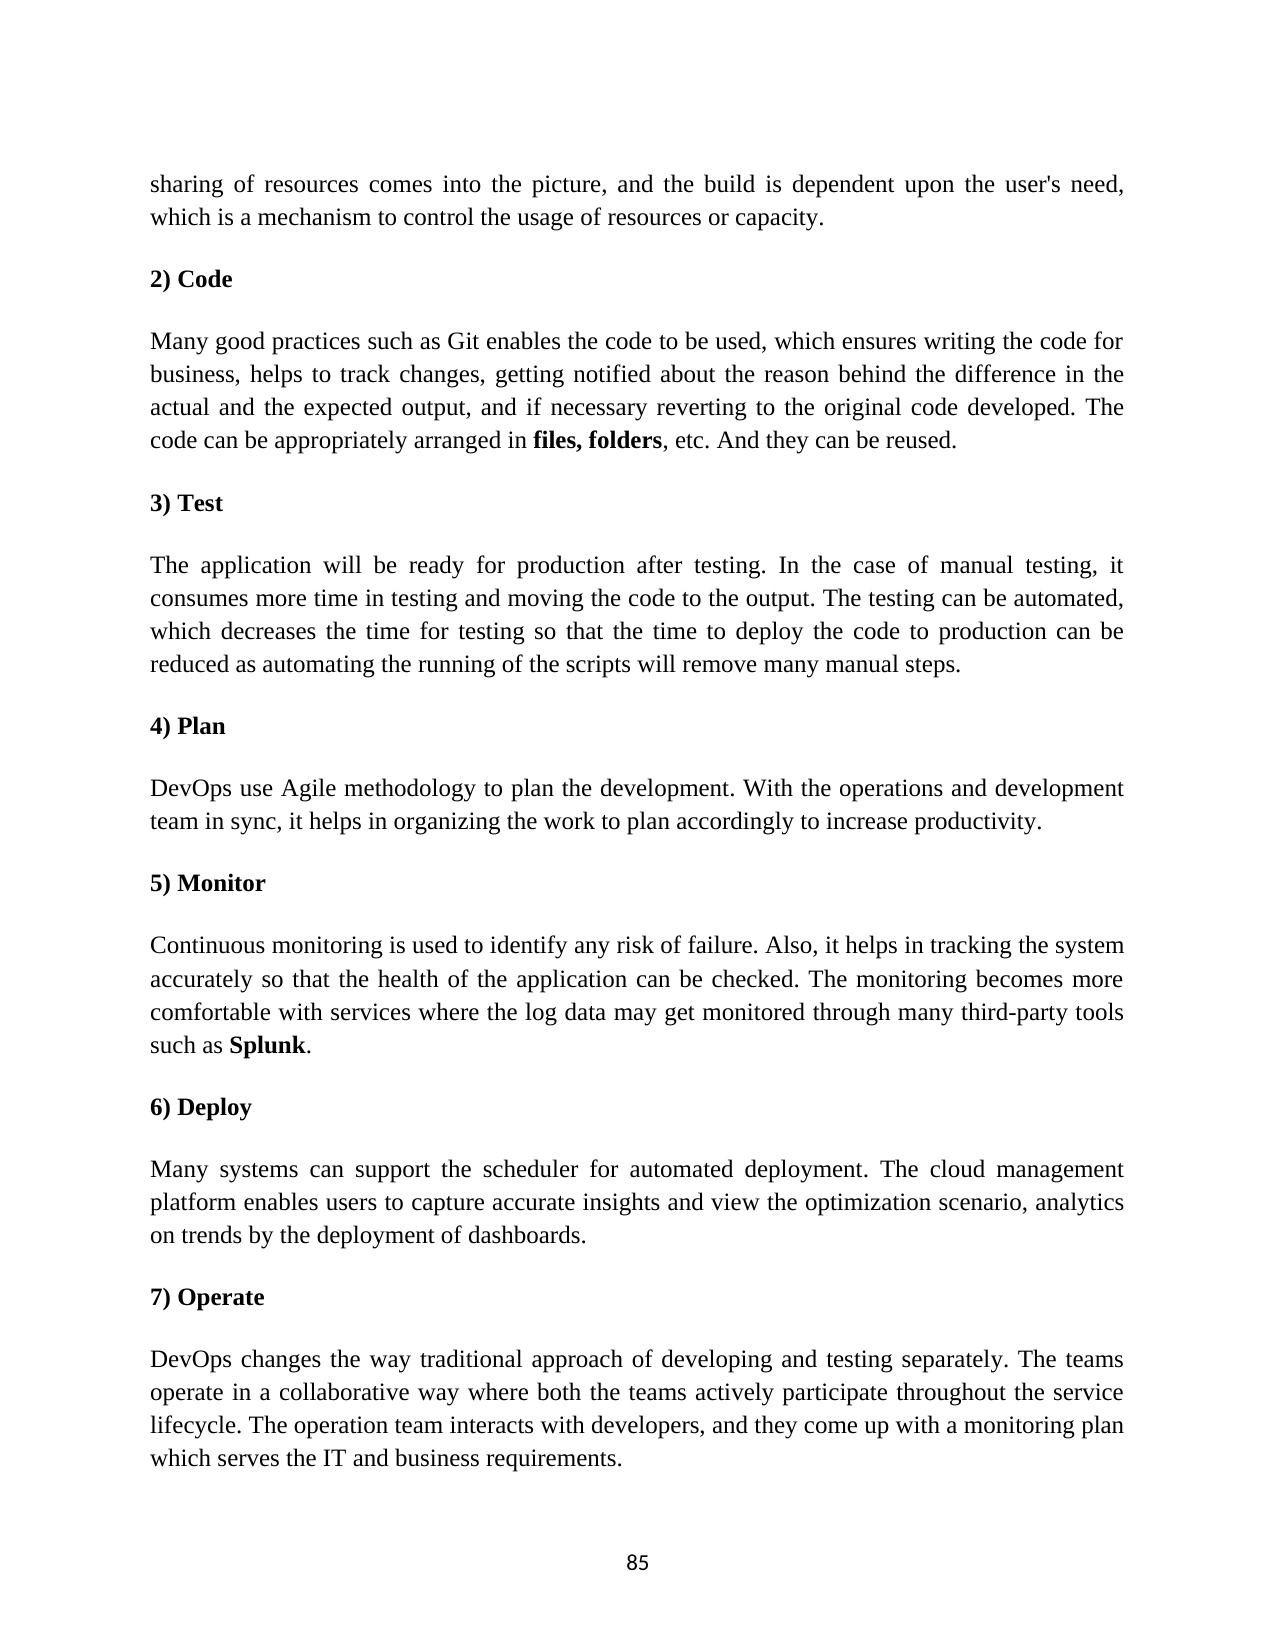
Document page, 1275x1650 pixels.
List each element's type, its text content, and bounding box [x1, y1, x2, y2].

text Many good practices such as Git enables the code to be used, which ensures writing the code for business, helps to track changes, getting notified about the reason behind the difference in the actual and the expected output, and if necessary reverting to the original code developed. The code can be appropriately arranged in files, folders, etc. And they can be reused. [150, 326, 1125, 454]
subtitle 2) Code [150, 264, 1125, 293]
subtitle 4) Plan [150, 711, 1125, 740]
subtitle 7) Operate [150, 1282, 1125, 1311]
text Continuous monitoring is used to identify any risk of failure. Also, it helps in tracking the system accurately so that the health of the application can be checked. The monitoring becomes more comfortable with services where the log data may get monitored through many third-party tools such as Splunk. [150, 931, 1125, 1058]
text Many systems can support the scheduler for automated deployment. The cloud management platform enables users to capture accurate insights and view the optimization scenario, analytics on trends by the deployment of dashboards. [150, 1154, 1125, 1249]
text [150, 169, 1125, 231]
subtitle 3) Test [150, 488, 1125, 516]
text DevOps changes the way traditional approach of developing and testing separately. The teams operate in a collaborative way where both the teams actively participate throughout the service lifecycle. The operation team interacts with developers, and they come up with a monitoring plan which serves the IT and business requirements. [150, 1344, 1125, 1472]
text DevOps use Agile methodology to plan the development. With the operations and development team in sync, it helps in organizing the work to plan accordingly to increase productivity. [150, 773, 1125, 835]
subtitle 5) Monitor [150, 868, 1125, 897]
text The application will be ready for production after testing. In the case of manual testing, it consumes more time in testing and moving the code to the output. The testing can be automated, which decreases the time for testing so that the time to deploy the code to production can be reduced as automating the running of the scripts will remove many manual steps. [150, 550, 1125, 678]
subtitle 6) Deploy [150, 1092, 1125, 1121]
